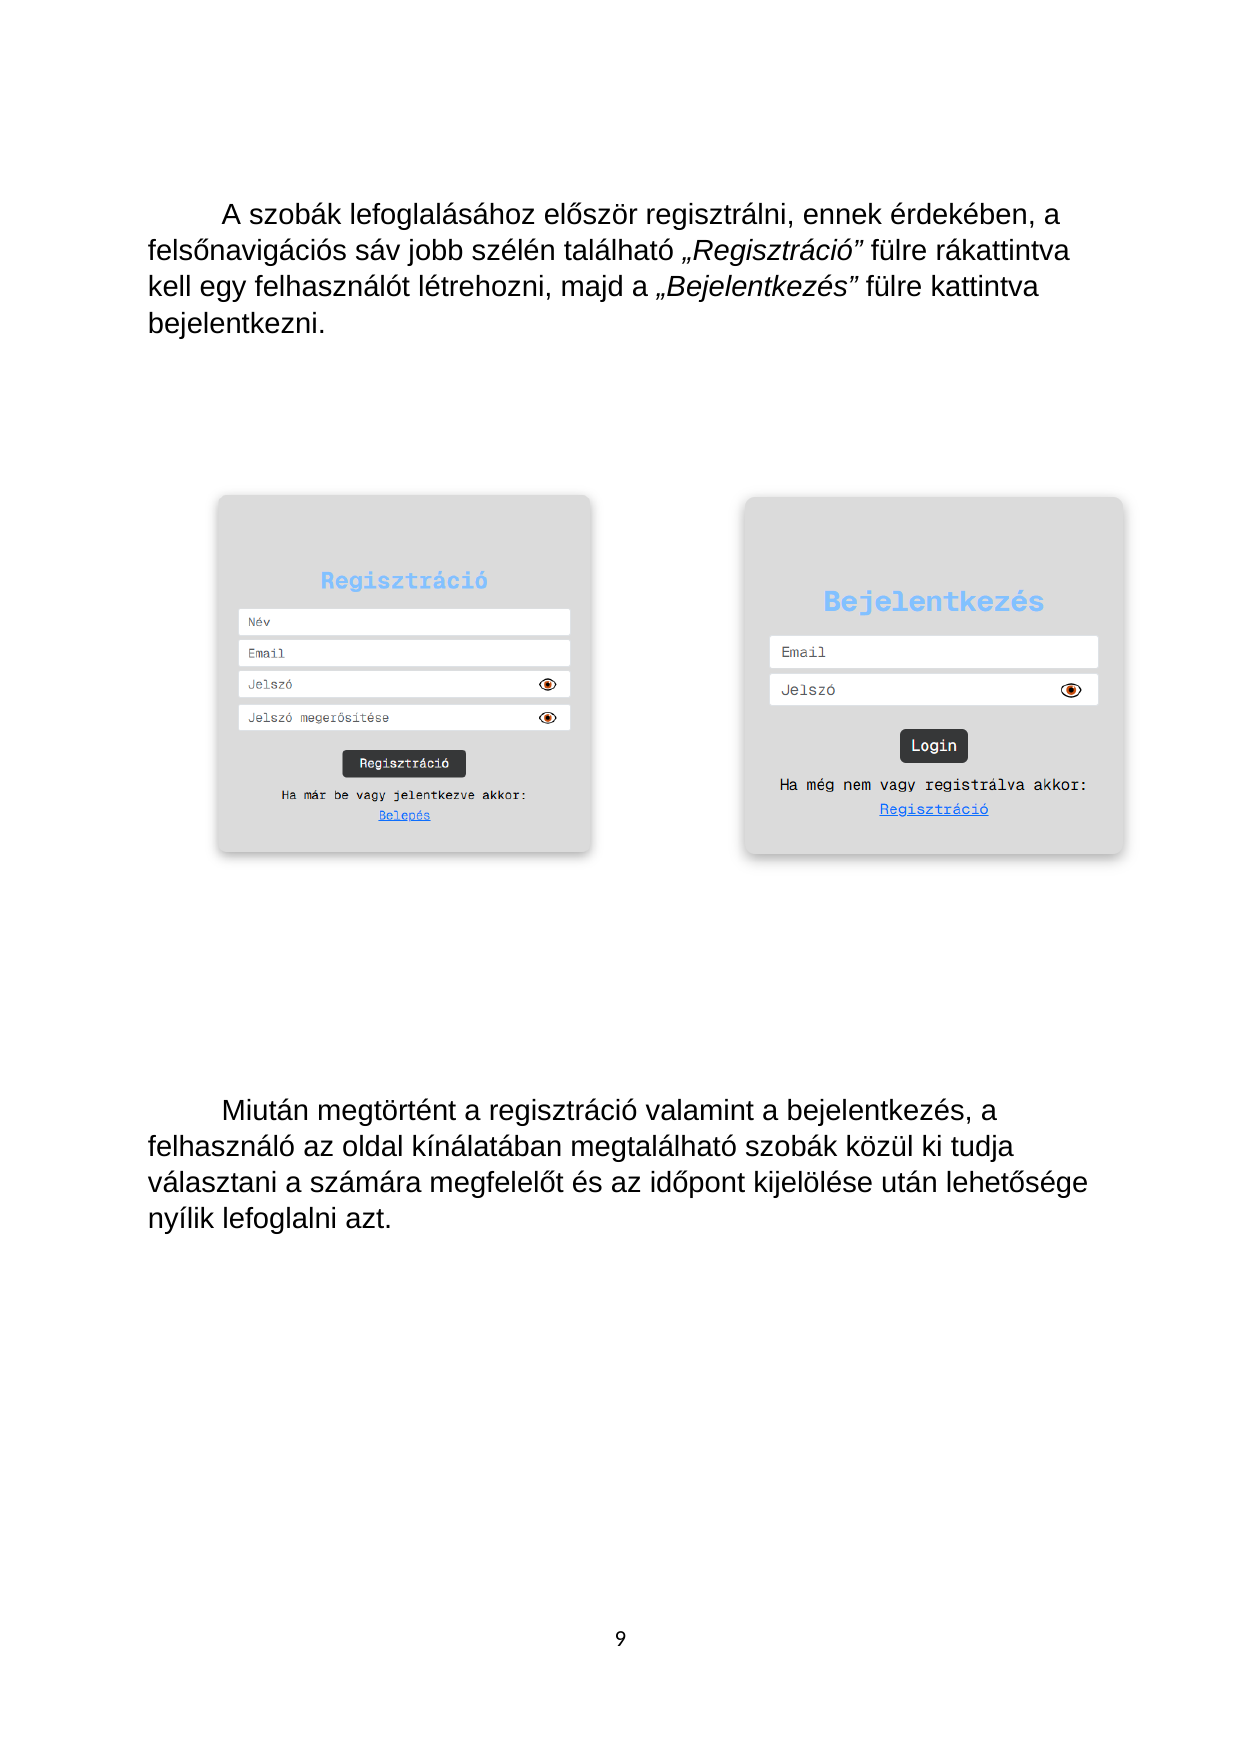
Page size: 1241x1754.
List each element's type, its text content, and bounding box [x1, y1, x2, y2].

picture [147, 457, 1214, 926]
text A szobák lefoglalásához először regisztrálni, ennek érdekében, a felsőnavigációs sáv jobb szélén található „Regisztráció” fülre rákattintva kell egy felhasználót létrehozni, majd a „Bejelentkezés” fülre kattintva bejelentkezni. [148, 197, 1093, 339]
text Miután megtörtént a regisztráció valamint a bejelentkezés, a felhasználó az oldal kínálatában megtalálható szobák közül ki tudja választani a számára megfelelőt és az időpont kijelölése után lehetősége nyílik lefoglalni azt. [148, 1093, 1093, 1235]
